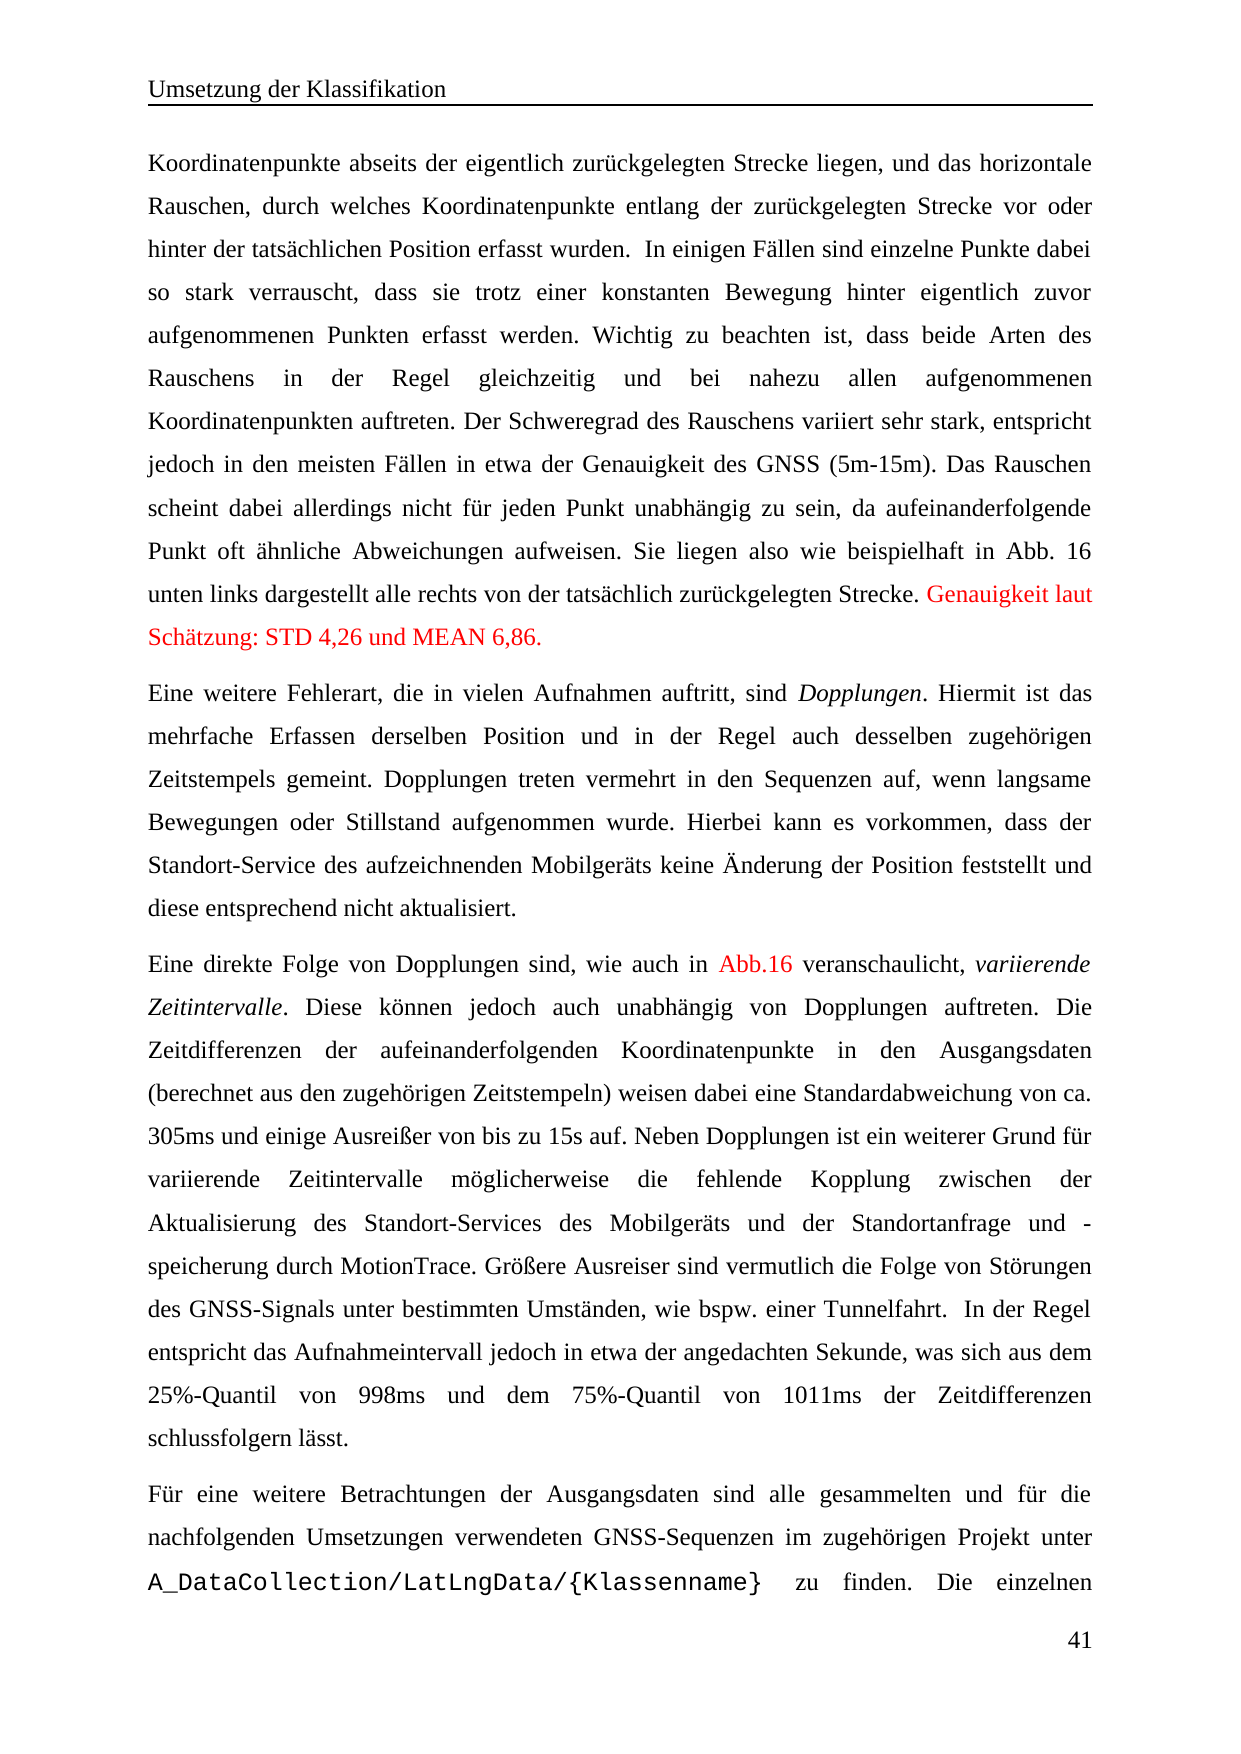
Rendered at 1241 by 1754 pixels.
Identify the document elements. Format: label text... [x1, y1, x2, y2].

text Eine direkte Folge von Dopplungen sind, wie auch in Abb.16 veranschaulicht, variierende Zeitintervalle. Diese können jedoch auch unabhängig von Dopplungen auftreten. Die Zeitdifferenzen der aufeinanderfolgenden Koordinatenpunkte in den Ausgangsdaten (berechnet aus den zugehörigen Zeitstempeln) weisen dabei eine Standardabweichung von ca. 305ms und einige Ausreißer von bis zu 15s auf. Neben Dopplungen ist ein weiterer Grund für variierende Zeitintervalle möglicherweise die fehlende Kopplung zwischen der Aktualisierung des Standort-Services des Mobilgeräts und der Standortanfrage und -speicherung durch MotionTrace. Größere Ausreiser sind vermutlich die Folge von Störungen des GNSS-Signals unter bestimmten Umständen, wie bspw. einer Tunnelfahrt. In der Regel entspricht das Aufnahmeintervall jedoch in etwa der angedachten Sekunde, was sich aus dem 25%-Quantil von 998ms und dem 75%-Quantil von 1011ms der Zeitdifferenzen schlussfolgern lässt. [148, 949, 1093, 1452]
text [148, 1479, 1093, 1598]
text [148, 148, 1093, 651]
text Eine weitere Fehlerart, die in vielen Aufnahmen auftritt, sind Dopplungen. Hiermit ist das mehrfache Erfassen derselben Position und in der Regel auch desselben zugehörigen Zeitstempels gemeint. Dopplungen treten vermehrt in den Sequenzen auf, wenn langsame Bewegungen oder Stillstand aufgenommen wurde. Hierbei kann es vorkommen, dass der Standort-Service des aufzeichnenden Mobilgeräts keine Änderung der Position feststellt und diese entsprechend nicht aktualisiert. [148, 678, 1093, 922]
